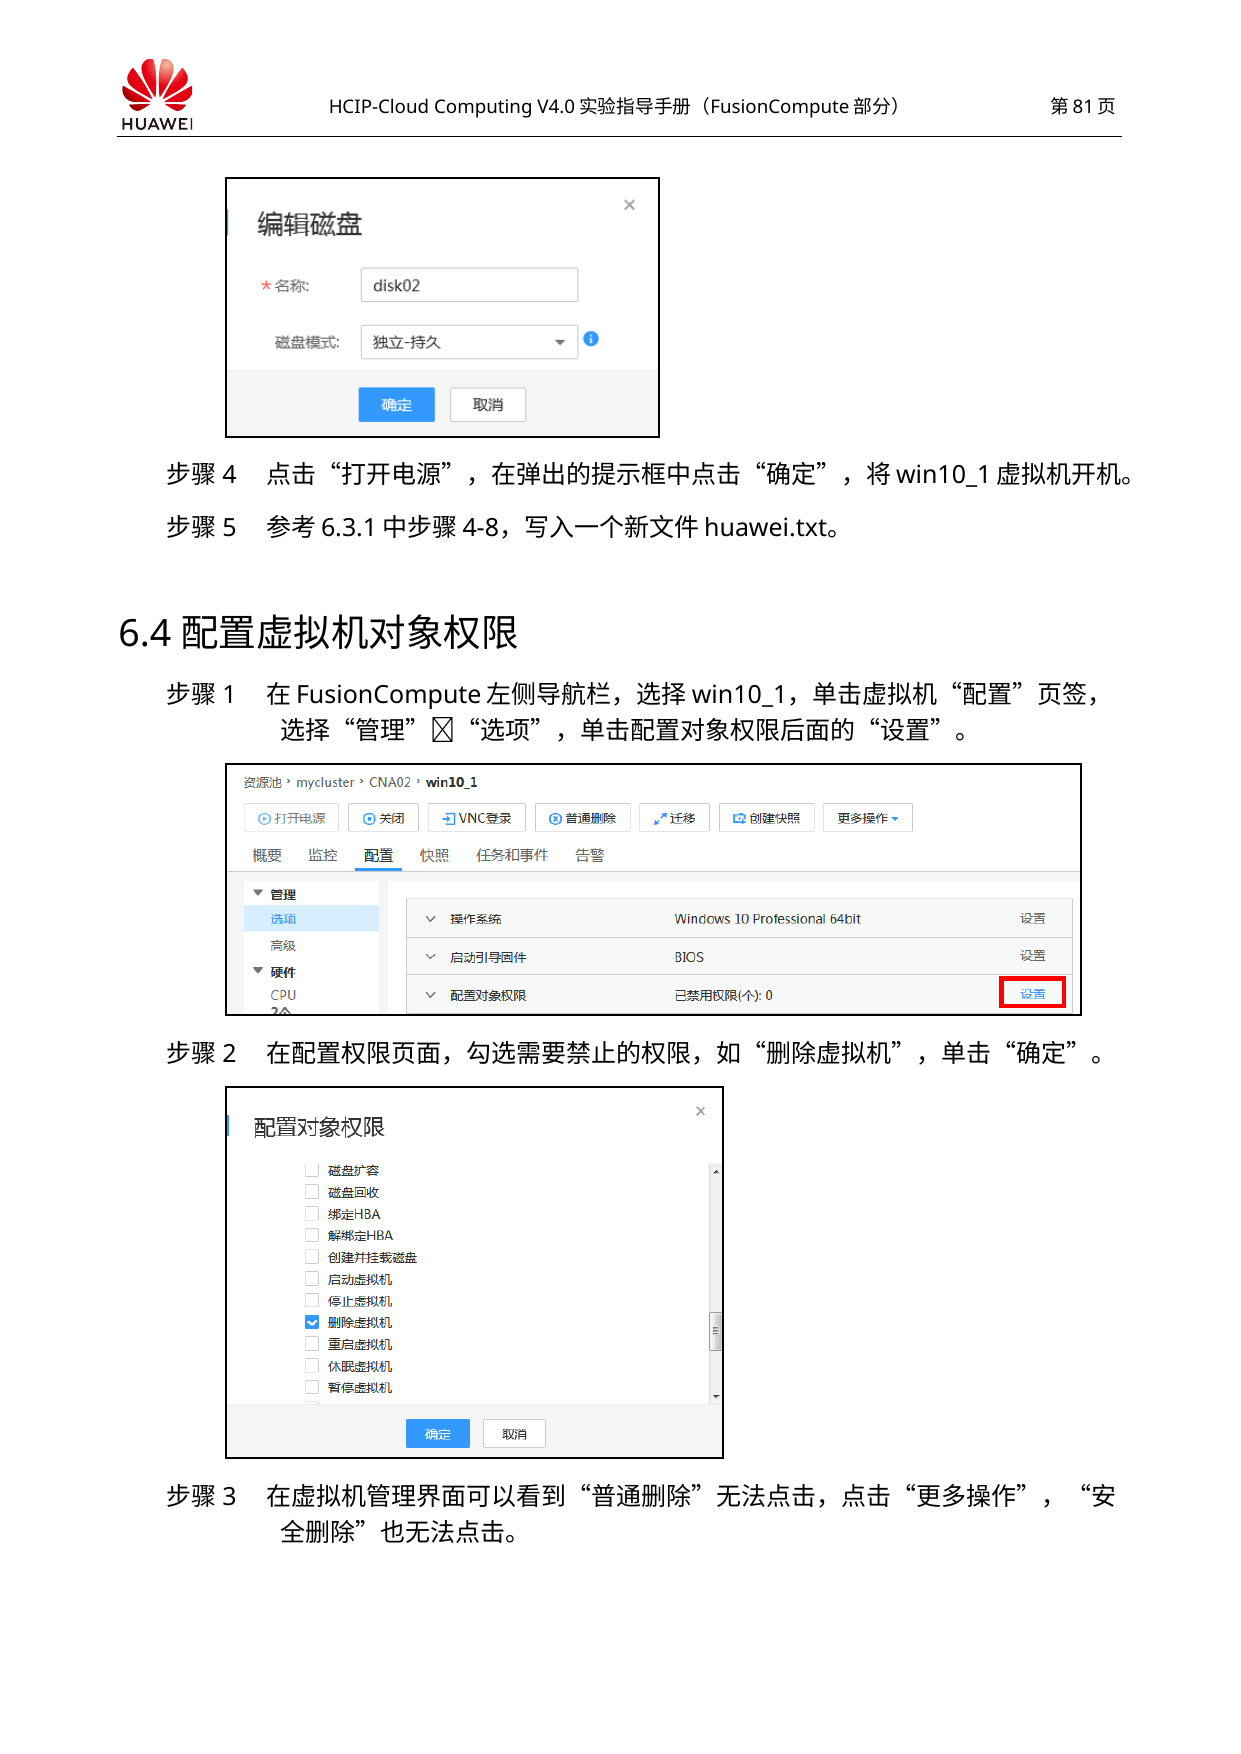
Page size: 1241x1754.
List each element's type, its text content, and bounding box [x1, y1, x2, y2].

picture [227, 179, 658, 436]
list 在FusionCompute左侧导航栏，选择win10_1，单击虚拟机“配置”页签，选择“管理”“选项”，单击配置对象权限后面的“设置”。 [236, 674, 1122, 747]
subtitle 配置虚拟机对象权限 [118, 606, 1122, 657]
list 点击“打开电源”，在弹出的提示框中点击“确定”，将win10_1虚拟机开机。 [236, 455, 1122, 491]
picture [122, 59, 193, 130]
picture [227, 1088, 722, 1457]
list 在虚拟机管理界面可以看到“普通删除”无法点击，点击“更多操作”，“安全删除”也无法点击。 [236, 1476, 1122, 1549]
list 在配置权限页面，勾选需要禁止的权限，如“删除虚拟机”，单击“确定”。 [236, 1033, 1122, 1069]
list 参考6.3.1中步骤4-8，写入一个新文件huawei.txt。 [236, 508, 1122, 544]
picture [227, 765, 1080, 1014]
